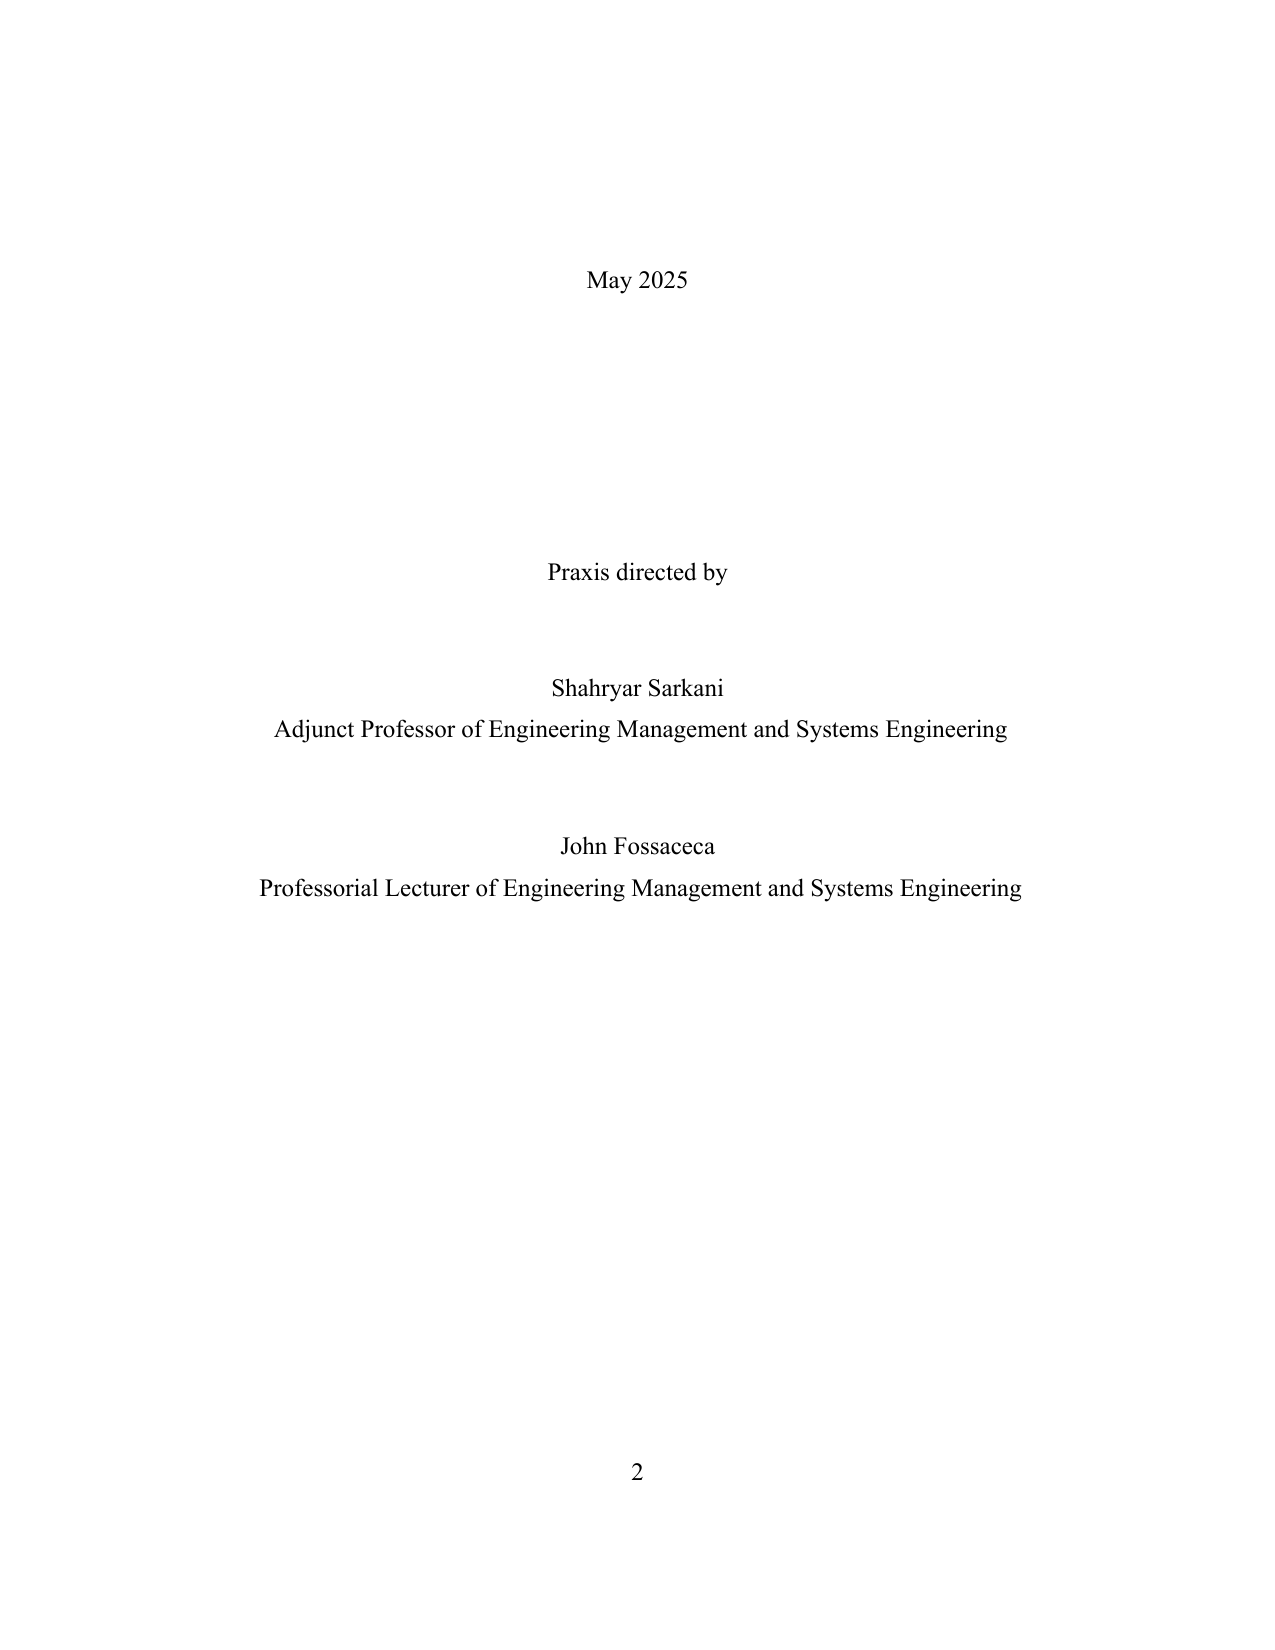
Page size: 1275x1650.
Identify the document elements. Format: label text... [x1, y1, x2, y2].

text May 2025 [187, 266, 1087, 294]
text Shahryar Sarkani Adjunct Professor of Engineering Management and Systems Engineering [187, 674, 1087, 743]
text Praxis directed by [187, 558, 1087, 585]
text John Fossaceca Professorial Lecturer of Engineering Management and Systems Engineering [187, 832, 1087, 901]
